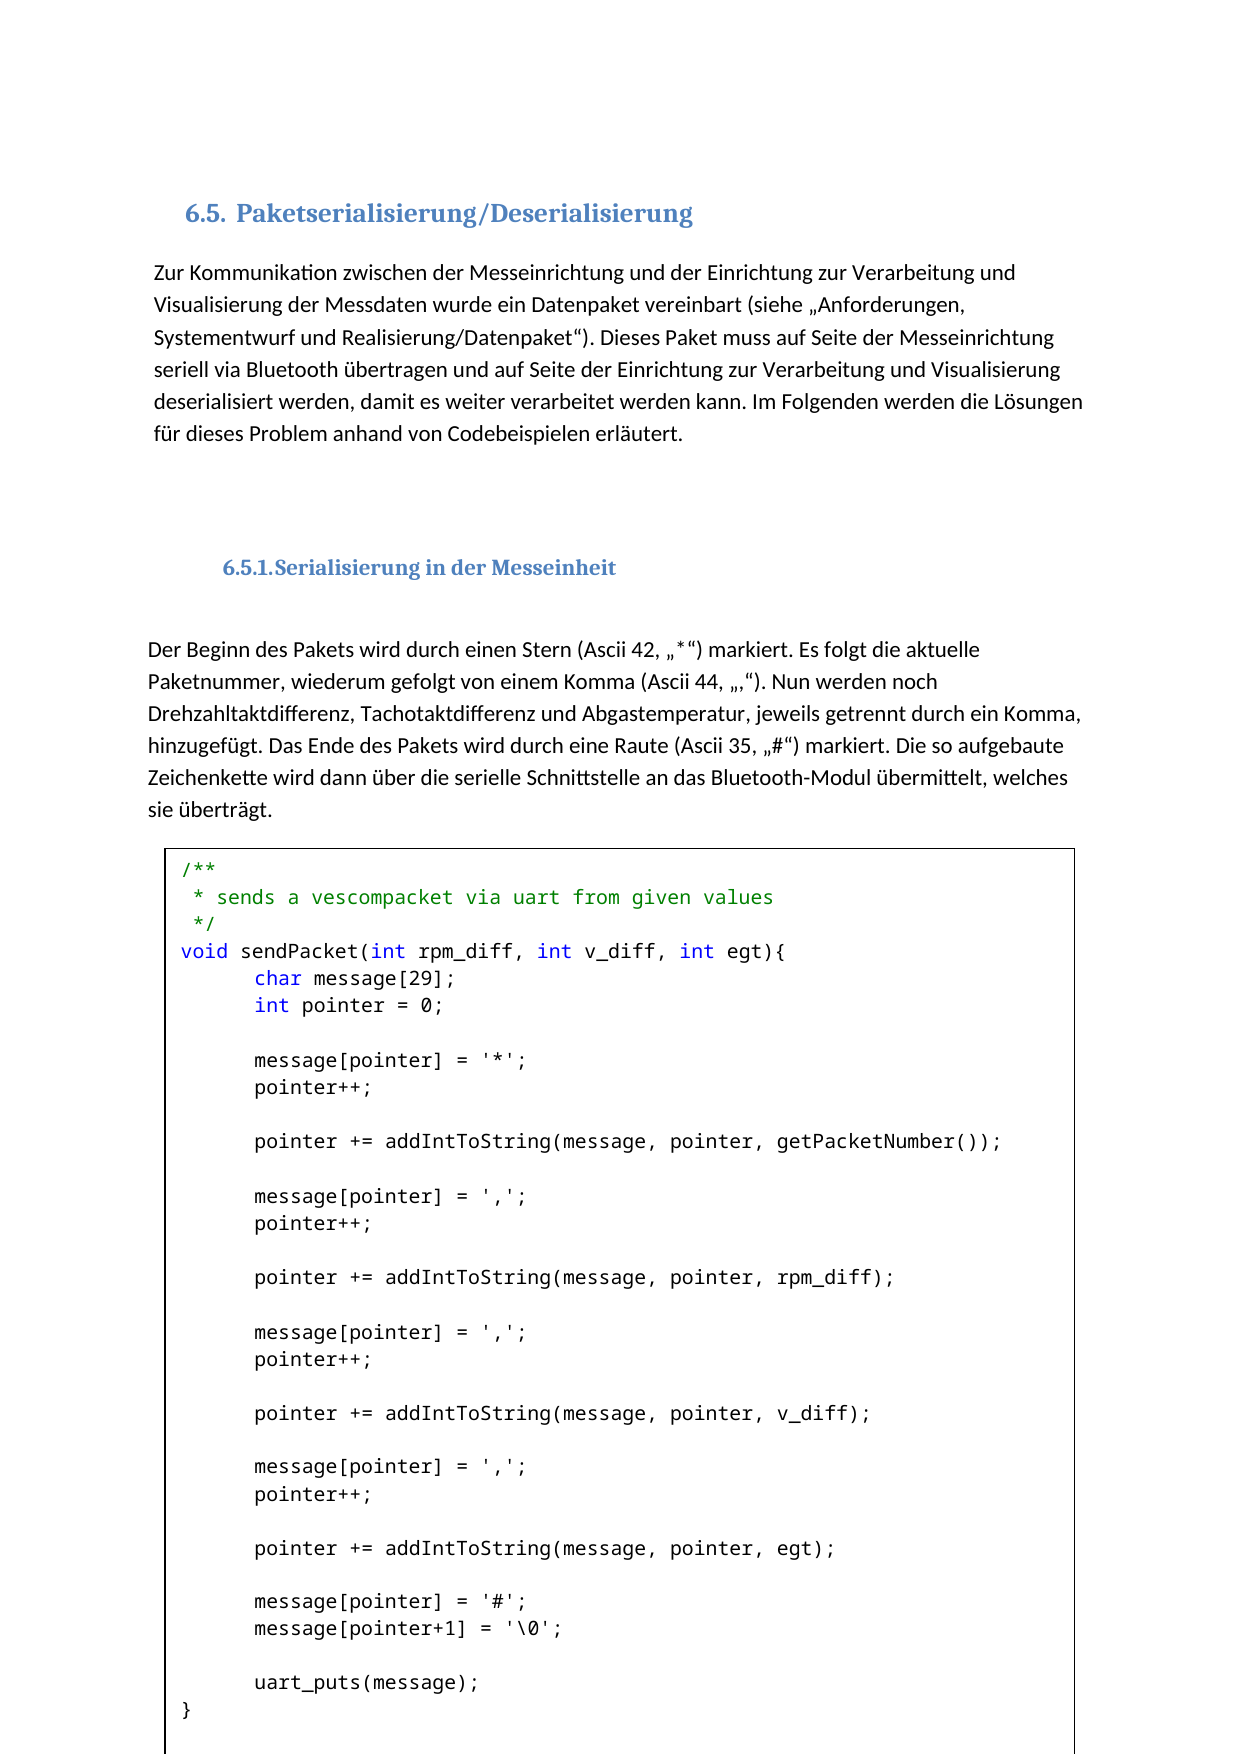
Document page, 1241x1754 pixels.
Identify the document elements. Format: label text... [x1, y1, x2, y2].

subtitle Paketserialisierung/Deserialisierung [185, 198, 1093, 229]
text Der Beginn des Pakets wird durch einen Stern (Ascii 42, „*“) markiert. Es folgt die aktuelle Paketnummer, wiederum gefolgt von einem Komma (Ascii 44, „,“). Nun werden noch Drehzahltaktdifferenz, Tachotaktdifferenz und Abgastemperatur, jeweils getrennt durch ein Komma, hinzugefügt. Das Ende des Pakets wird durch eine Raute (Ascii 35, „#“) markiert. Die so aufgebaute Zeichenkette wird dann über die serielle Schnittstelle an das Bluetooth-Modul übermittelt, welches sie überträgt. [148, 635, 1093, 824]
text Zur Kommunikation zwischen der Messeinrichtung und der Einrichtung zur Verarbeitung und Visualisierung der Messdaten wurde ein Datenpaket vereinbart (siehe „Anforderungen, Systementwurf und Realisierung/Datenpaket“). Dieses Paket muss auf Seite der Messeinrichtung seriell via Bluetooth übertragen und auf Seite der Einrichtung zur Verarbeitung und Visualisierung deserialisiert werden, damit es weiter verarbeitet werden kann. Im Folgenden werden die Lösungen für dieses Problem anhand von Codebeispielen erläutert. [153, 258, 1093, 447]
subtitle Serialisierung in der Messeinheit [223, 554, 1093, 581]
